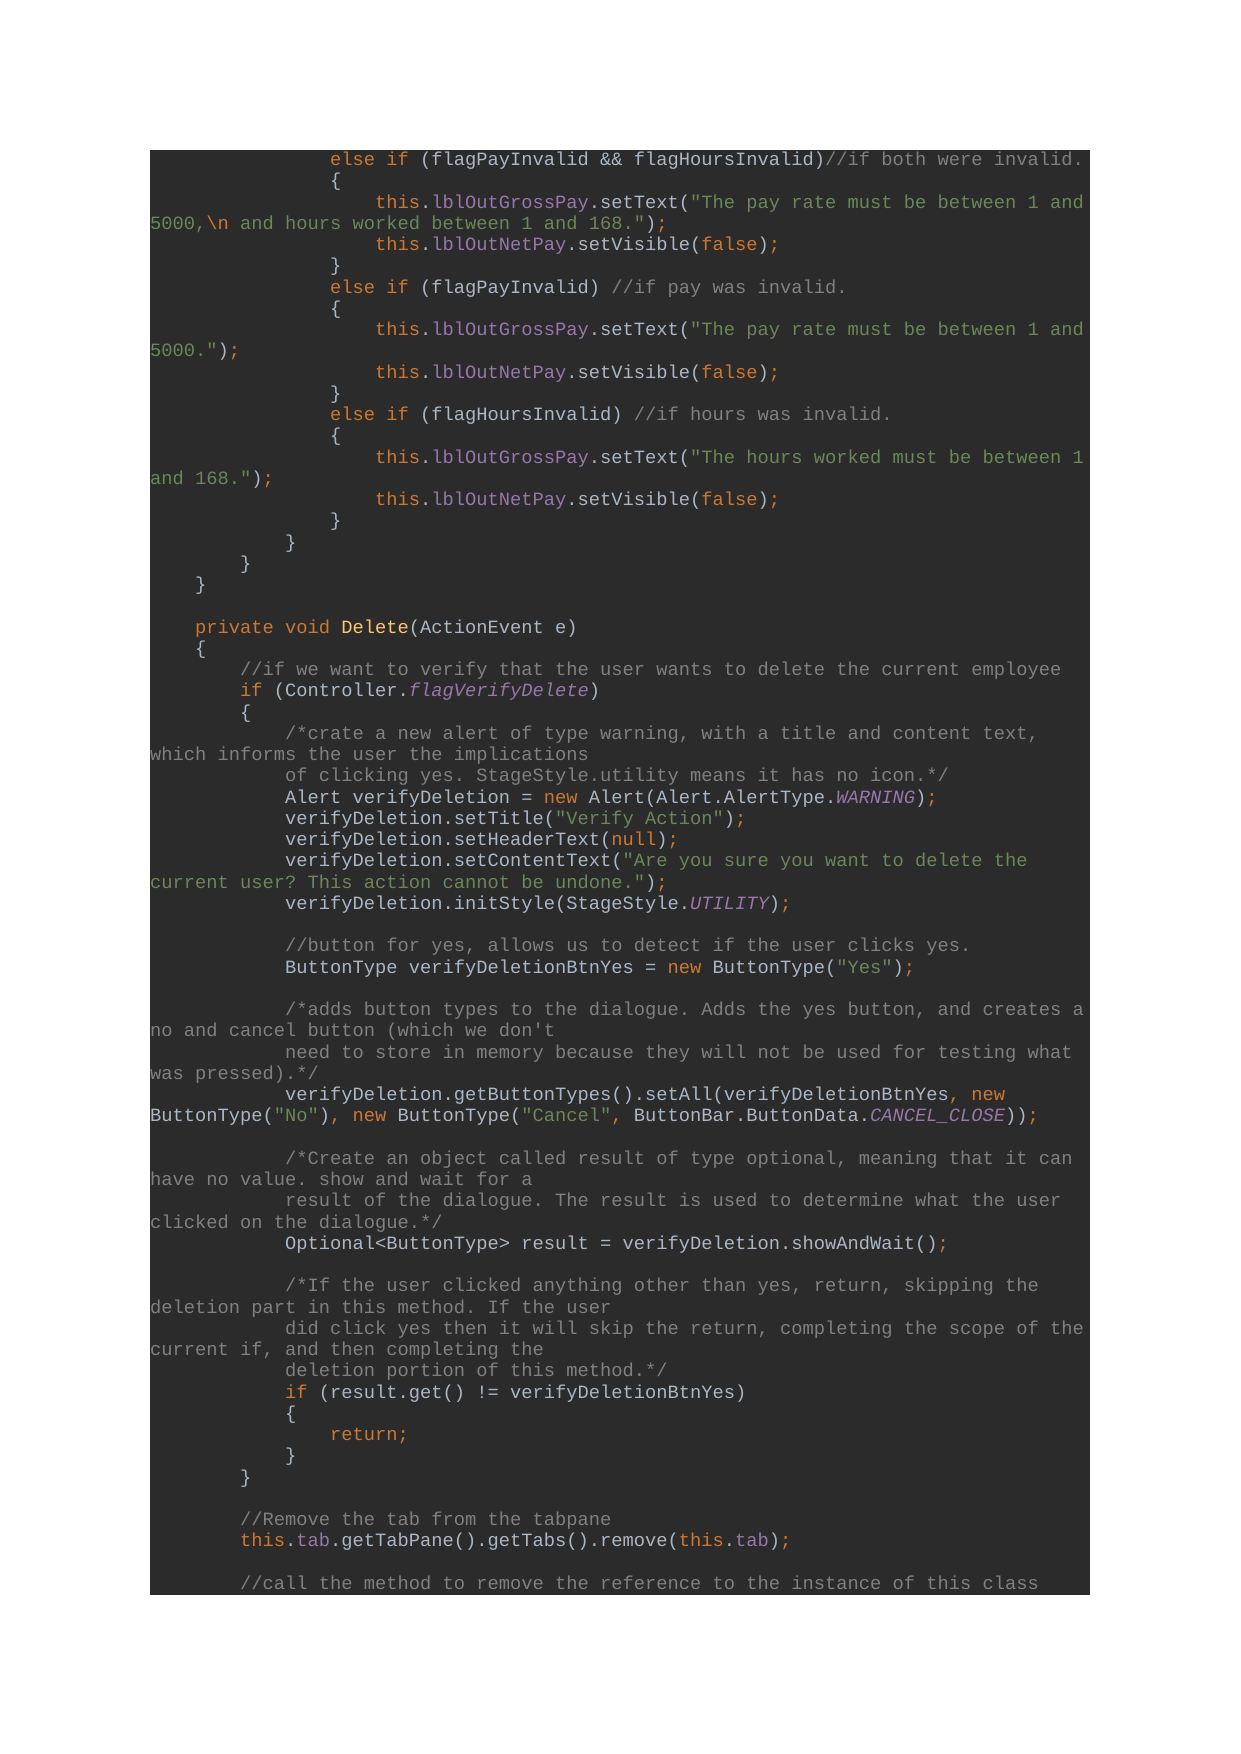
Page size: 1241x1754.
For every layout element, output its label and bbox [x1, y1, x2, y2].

text [150, 150, 1090, 1595]
